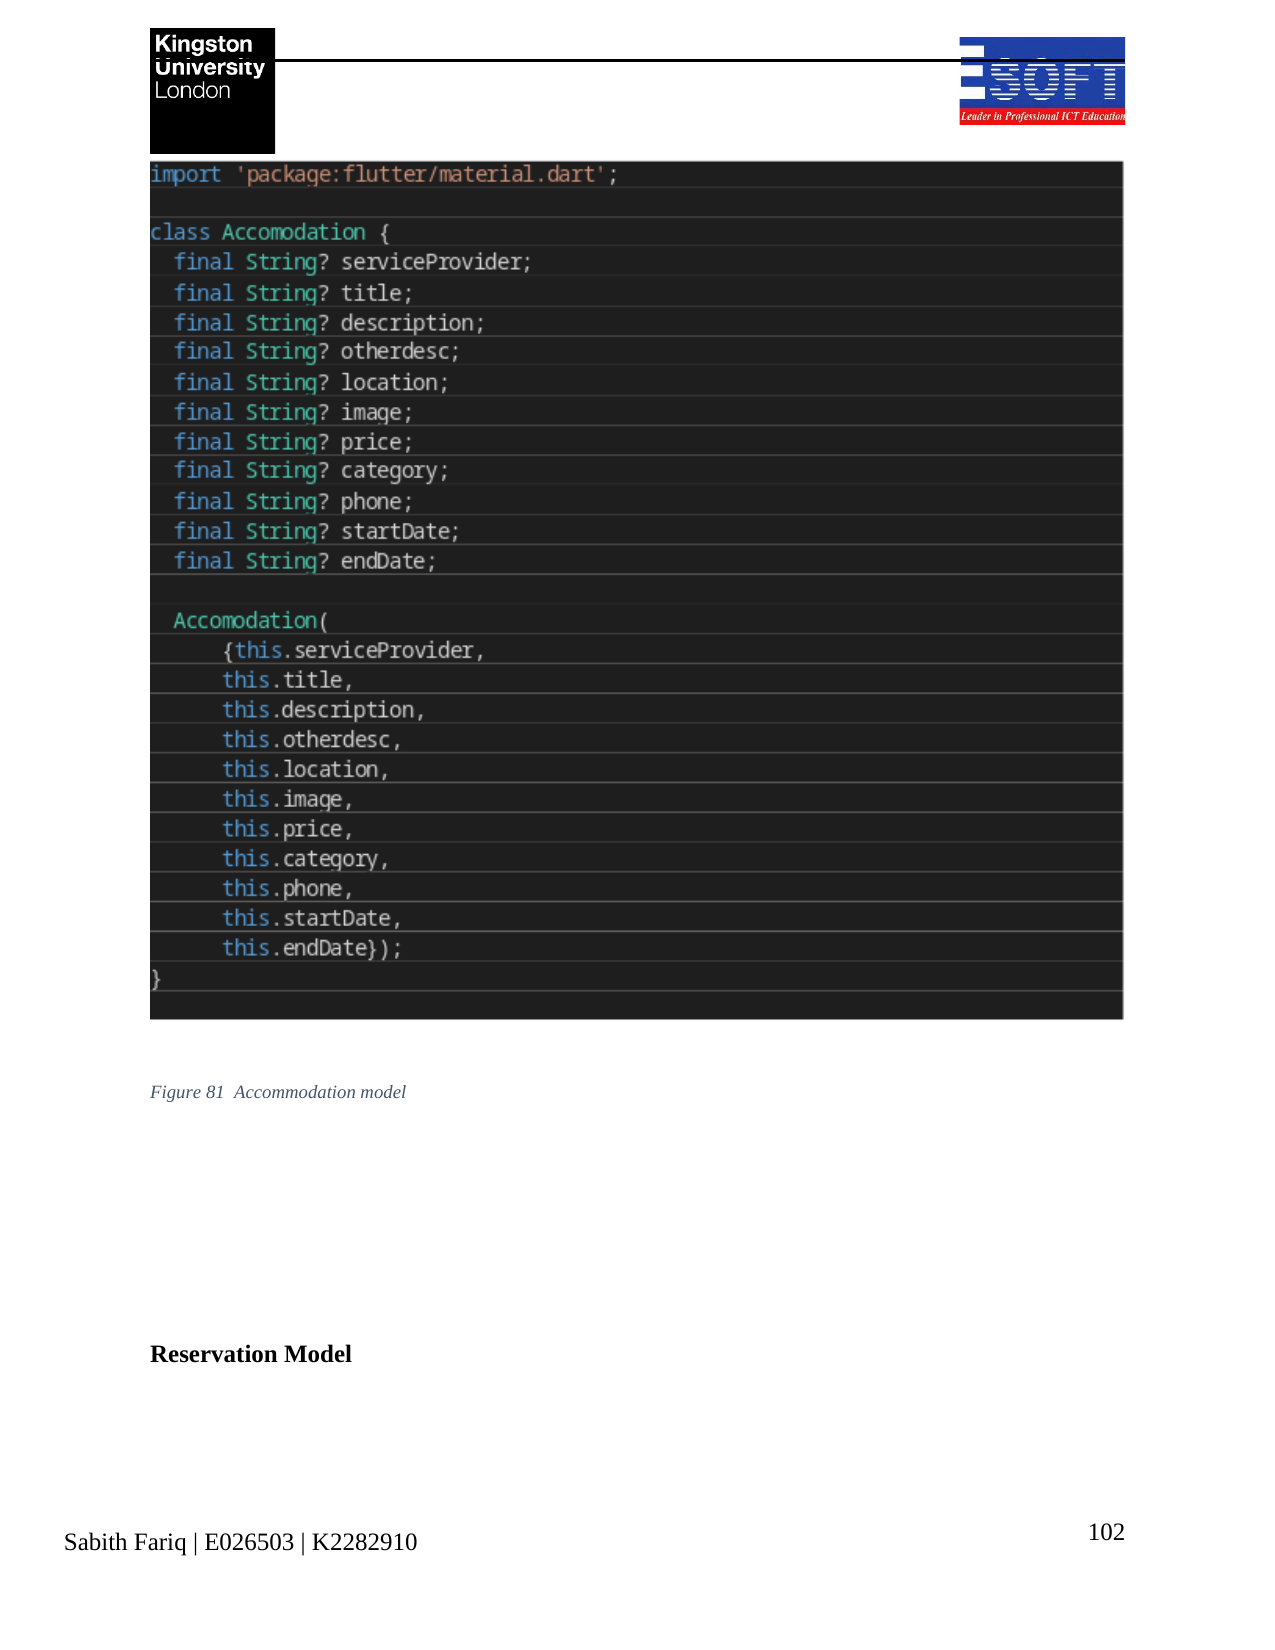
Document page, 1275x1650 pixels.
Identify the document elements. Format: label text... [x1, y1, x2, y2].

picture [959, 62, 1125, 125]
picture [959, 37, 1125, 59]
text Reservation Model [150, 1339, 1125, 1368]
picture [150, 28, 275, 59]
picture [150, 62, 275, 154]
